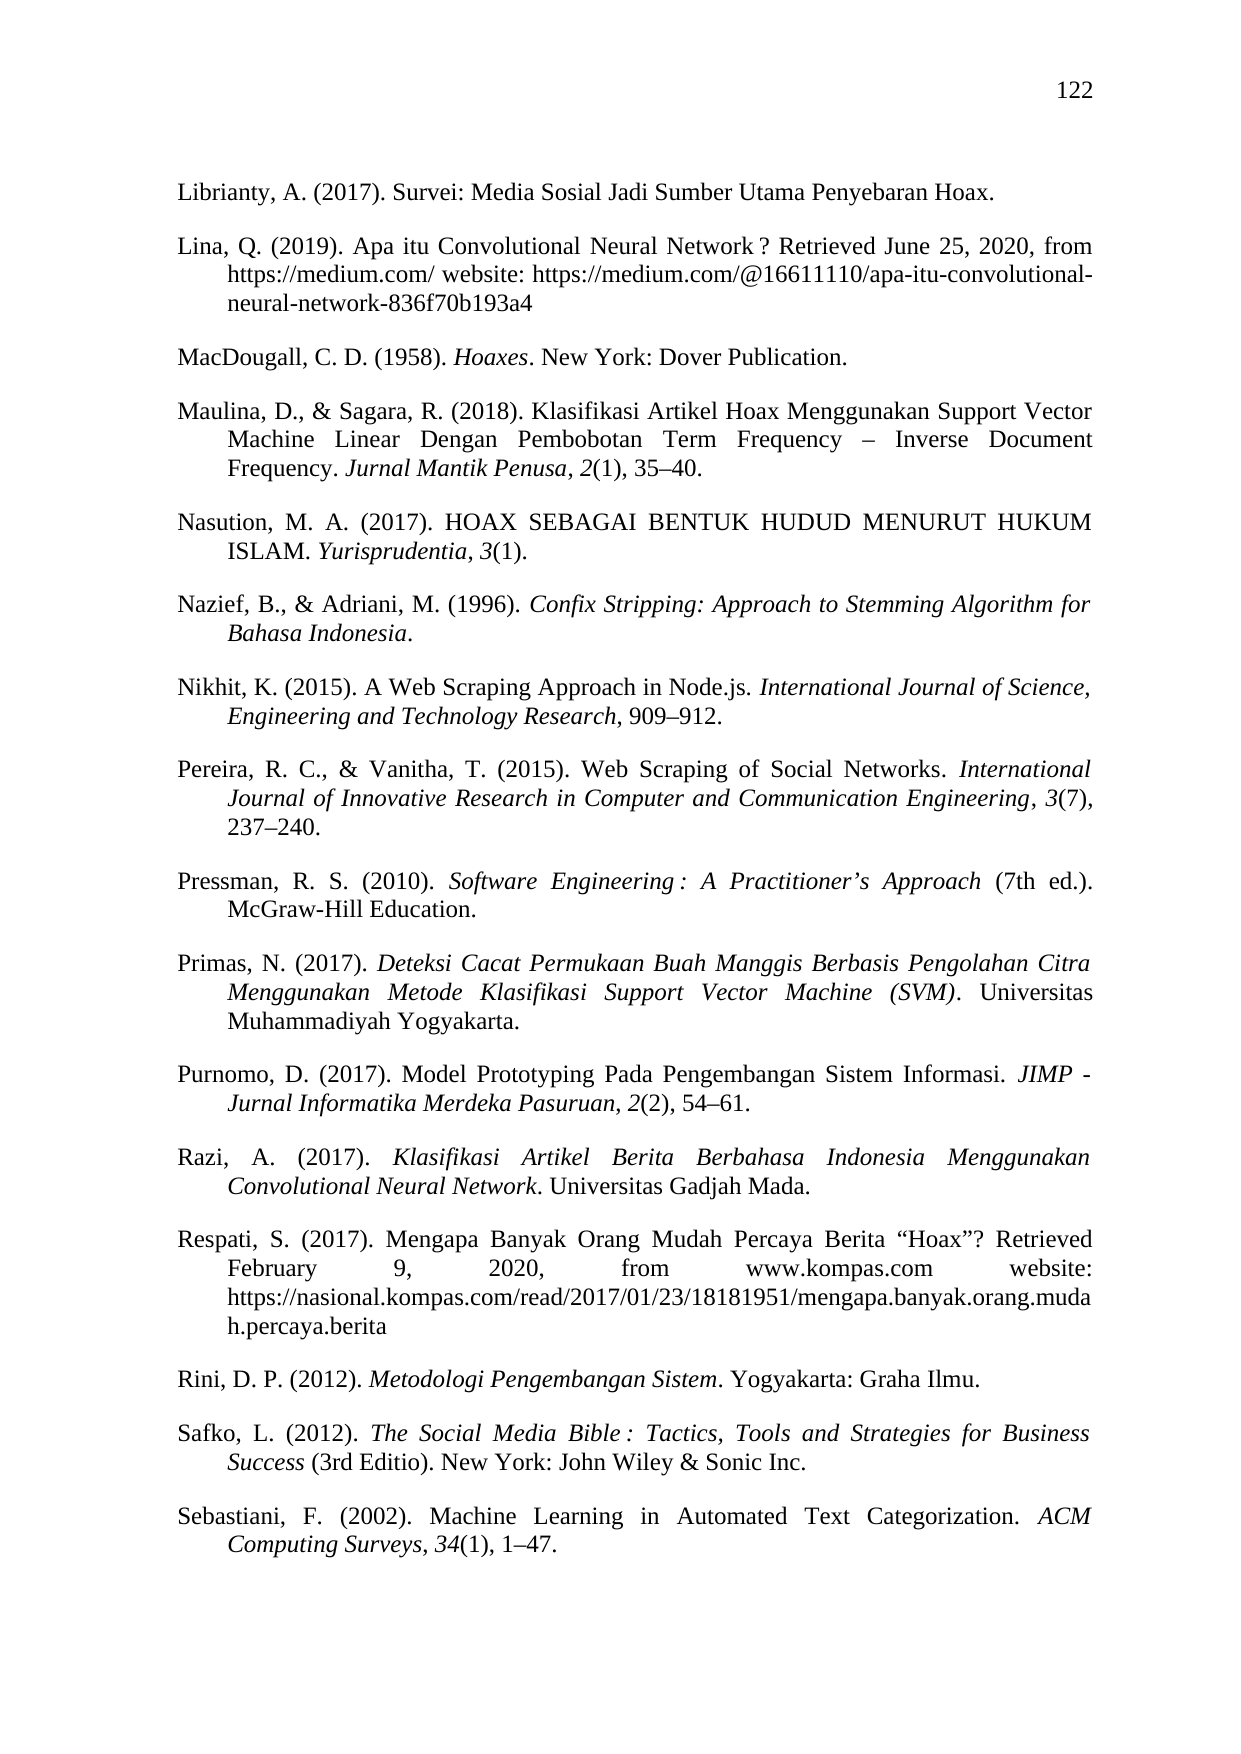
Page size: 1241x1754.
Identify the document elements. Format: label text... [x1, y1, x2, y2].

text Sebastiani, F. (2002). Machine Learning in Automated Text Categorization. ACM Computing Surveys, 34(1), 1–47. [177, 1501, 1093, 1558]
text Rini, D. P. (2012). Metodologi Pengembangan Sistem. Yogyakarta: Graha Ilmu. [177, 1364, 1093, 1393]
text Nazief, B., & Adriani, M. (1996). Confix Stripping: Approach to Stemming Algorithm for Bahasa Indonesia. [177, 589, 1093, 647]
text Pereira, R. C., & Vanitha, T. (2015). Web Scraping of Social Networks. International Journal of Innovative Research in Computer and Communication Engineering, 3(7), 237–240. [177, 754, 1093, 841]
text MacDougall, C. D. (1958). Hoaxes. New York: Dover Publication. [177, 342, 1093, 371]
text Nasution, M. A. (2017). HOAX SEBAGAI BENTUK HUDUD MENURUT HUKUM ISLAM. Yurisprudentia, 3(1). [177, 507, 1093, 564]
text Safko, L. (2012). The Social Media Bible : Tactics, Tools and Strategies for Business Success (3rd Editio). New York: John Wiley & Sonic Inc. [177, 1418, 1093, 1476]
text Lina, Q. (2019). Apa itu Convolutional Neural Network ? Retrieved June 25, 2020, from https://medium.com/ website: https://medium.com/@16611110/apa-itu-convolutional-neural-network-836f70b193a4 [177, 231, 1093, 317]
text Librianty, A. (2017). Survei: Media Sosial Jadi Sumber Utama Penyebaran Hoax. [177, 177, 1093, 206]
text Nikhit, K. (2015). A Web Scraping Approach in Node.js. International Journal of Science, Engineering and Technology Research, 909–912. [177, 672, 1093, 729]
text Respati, S. (2017). Mengapa Banyak Orang Mudah Percaya Berita “Hoax”? Retrieved February 9, 2020, from www.kompas.com website: https://nasional.kompas.com/read/2017/01/23/18181951/mengapa.banyak.orang.mudah.percaya.berita [177, 1224, 1093, 1339]
text Pressman, R. S. (2010). Software Engineering : A Practitioner’s Approach (7th ed.). McGraw-Hill Education. [177, 866, 1093, 923]
text Primas, N. (2017). Deteksi Cacat Permukaan Buah Manggis Berbasis Pengolahan Citra Menggunakan Metode Klasifikasi Support Vector Machine (SVM). Universitas Muhammadiyah Yogyakarta. [177, 948, 1093, 1034]
text Razi, A. (2017). Klasifikasi Artikel Berita Berbahasa Indonesia Menggunakan Convolutional Neural Network. Universitas Gadjah Mada. [177, 1142, 1093, 1199]
text Purnomo, D. (2017). Model Prototyping Pada Pengembangan Sistem Informasi. JIMP - Jurnal Informatika Merdeka Pasuruan, 2(2), 54–61. [177, 1059, 1093, 1117]
text Maulina, D., & Sagara, R. (2018). Klasifikasi Artikel Hoax Menggunakan Support Vector Machine Linear Dengan Pembobotan Term Frequency – Inverse Document Frequency. Jurnal Mantik Penusa, 2(1), 35–40. [177, 396, 1093, 482]
